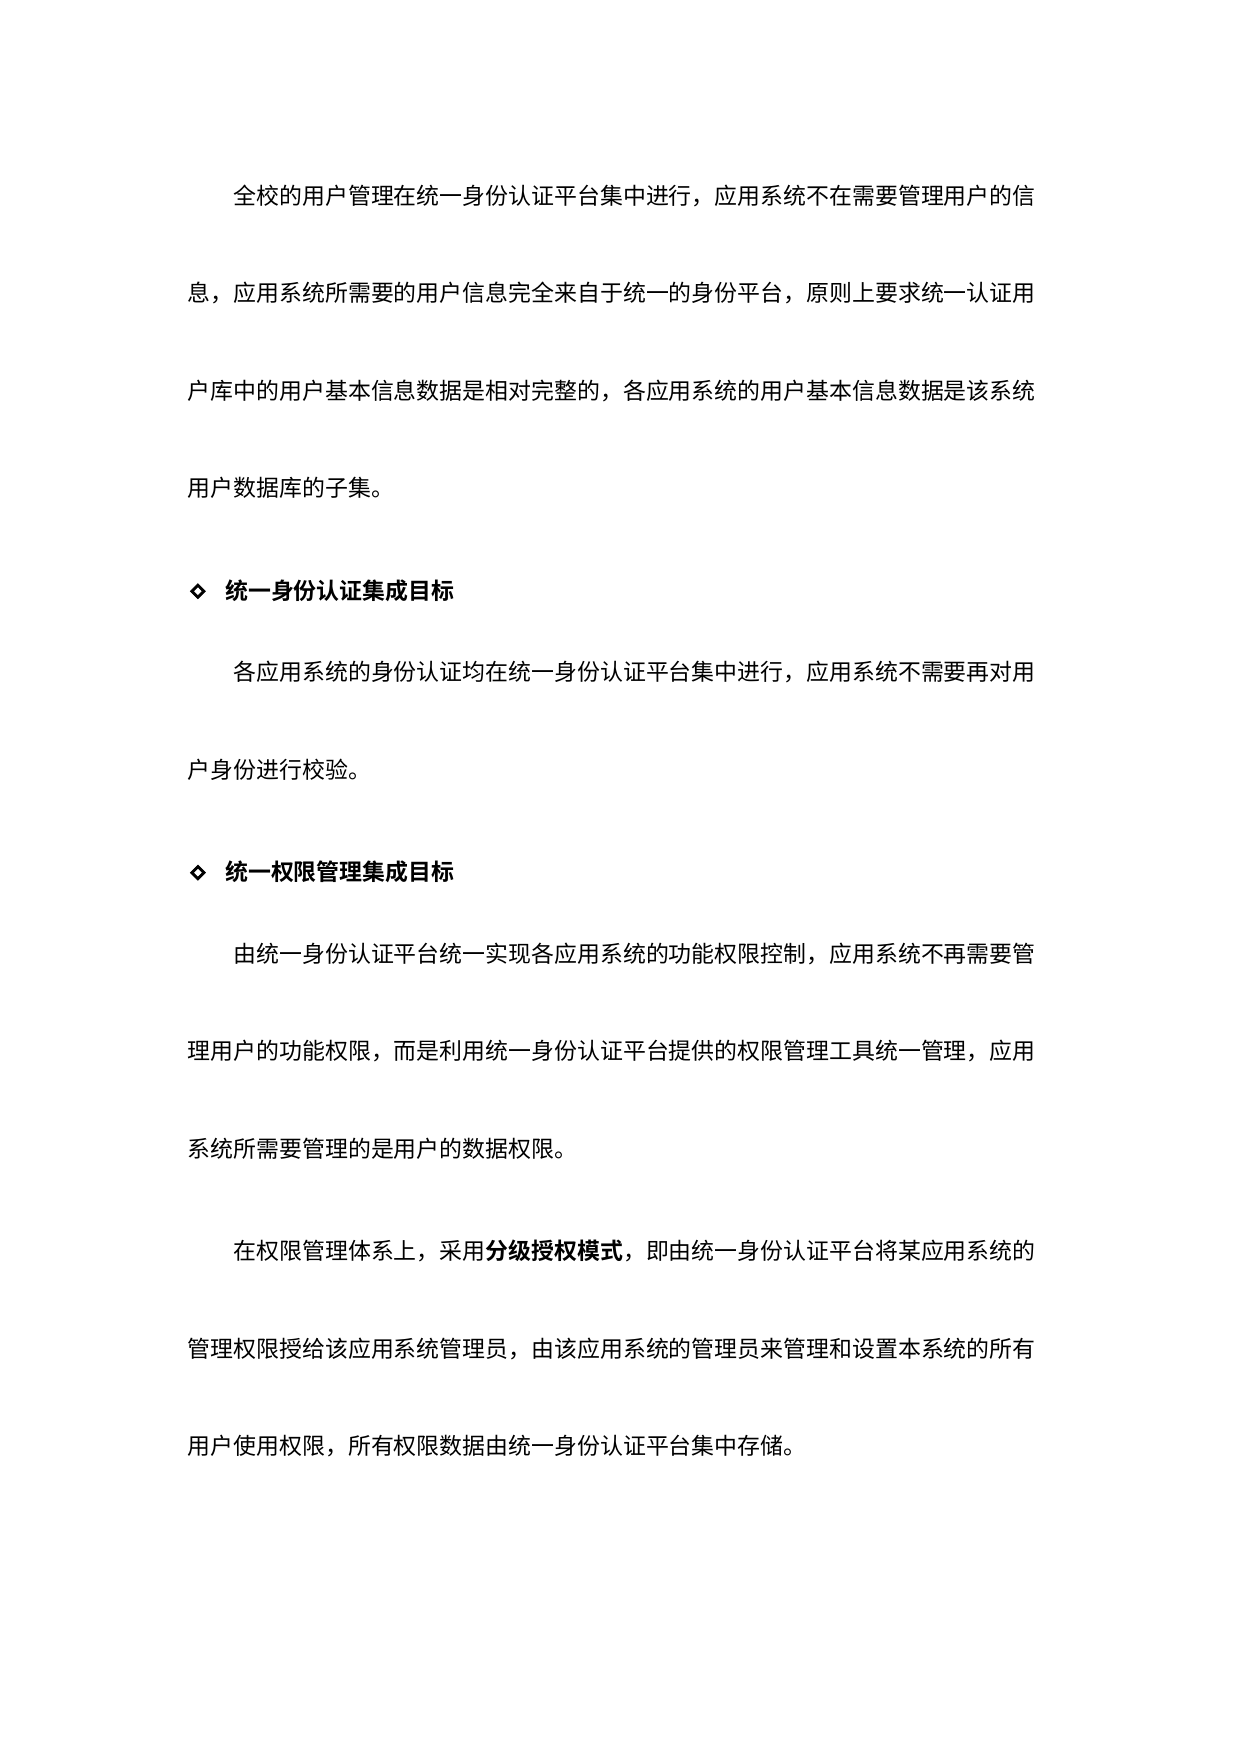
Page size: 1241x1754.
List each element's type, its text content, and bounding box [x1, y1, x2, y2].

text 全校的用户管理在统一身份认证平台集中进行，应用系统不在需要管理用户的信息，应用系统所需要的用户信息完全来自于统一的身份平台，原则上要求统一认证用户库中的用户基本信息数据是相对完整的，各应用系统的用户基本信息数据是该系统用户数据库的子集。 [187, 162, 1053, 519]
list 统一权限管理集成目标 [187, 838, 1053, 903]
text 由统一身份认证平台统一实现各应用系统的功能权限控制，应用系统不再需要管理用户的功能权限，而是利用统一身份认证平台提供的权限管理工具统一管理，应用系统所需要管理的是用户的数据权限。 [187, 920, 1053, 1180]
text 在权限管理体系上，采用分级授权模式，即由统一身份认证平台将某应用系统的管理权限授给该应用系统管理员，由该应用系统的管理员来管理和设置本系统的所有用户使用权限，所有权限数据由统一身份认证平台集中存储。 [187, 1217, 1053, 1477]
text 各应用系统的身份认证均在统一身份认证平台集中进行，应用系统不需要再对用户身份进行校验。 [187, 638, 1053, 801]
list 统一身份认证集成目标 [187, 557, 1053, 622]
